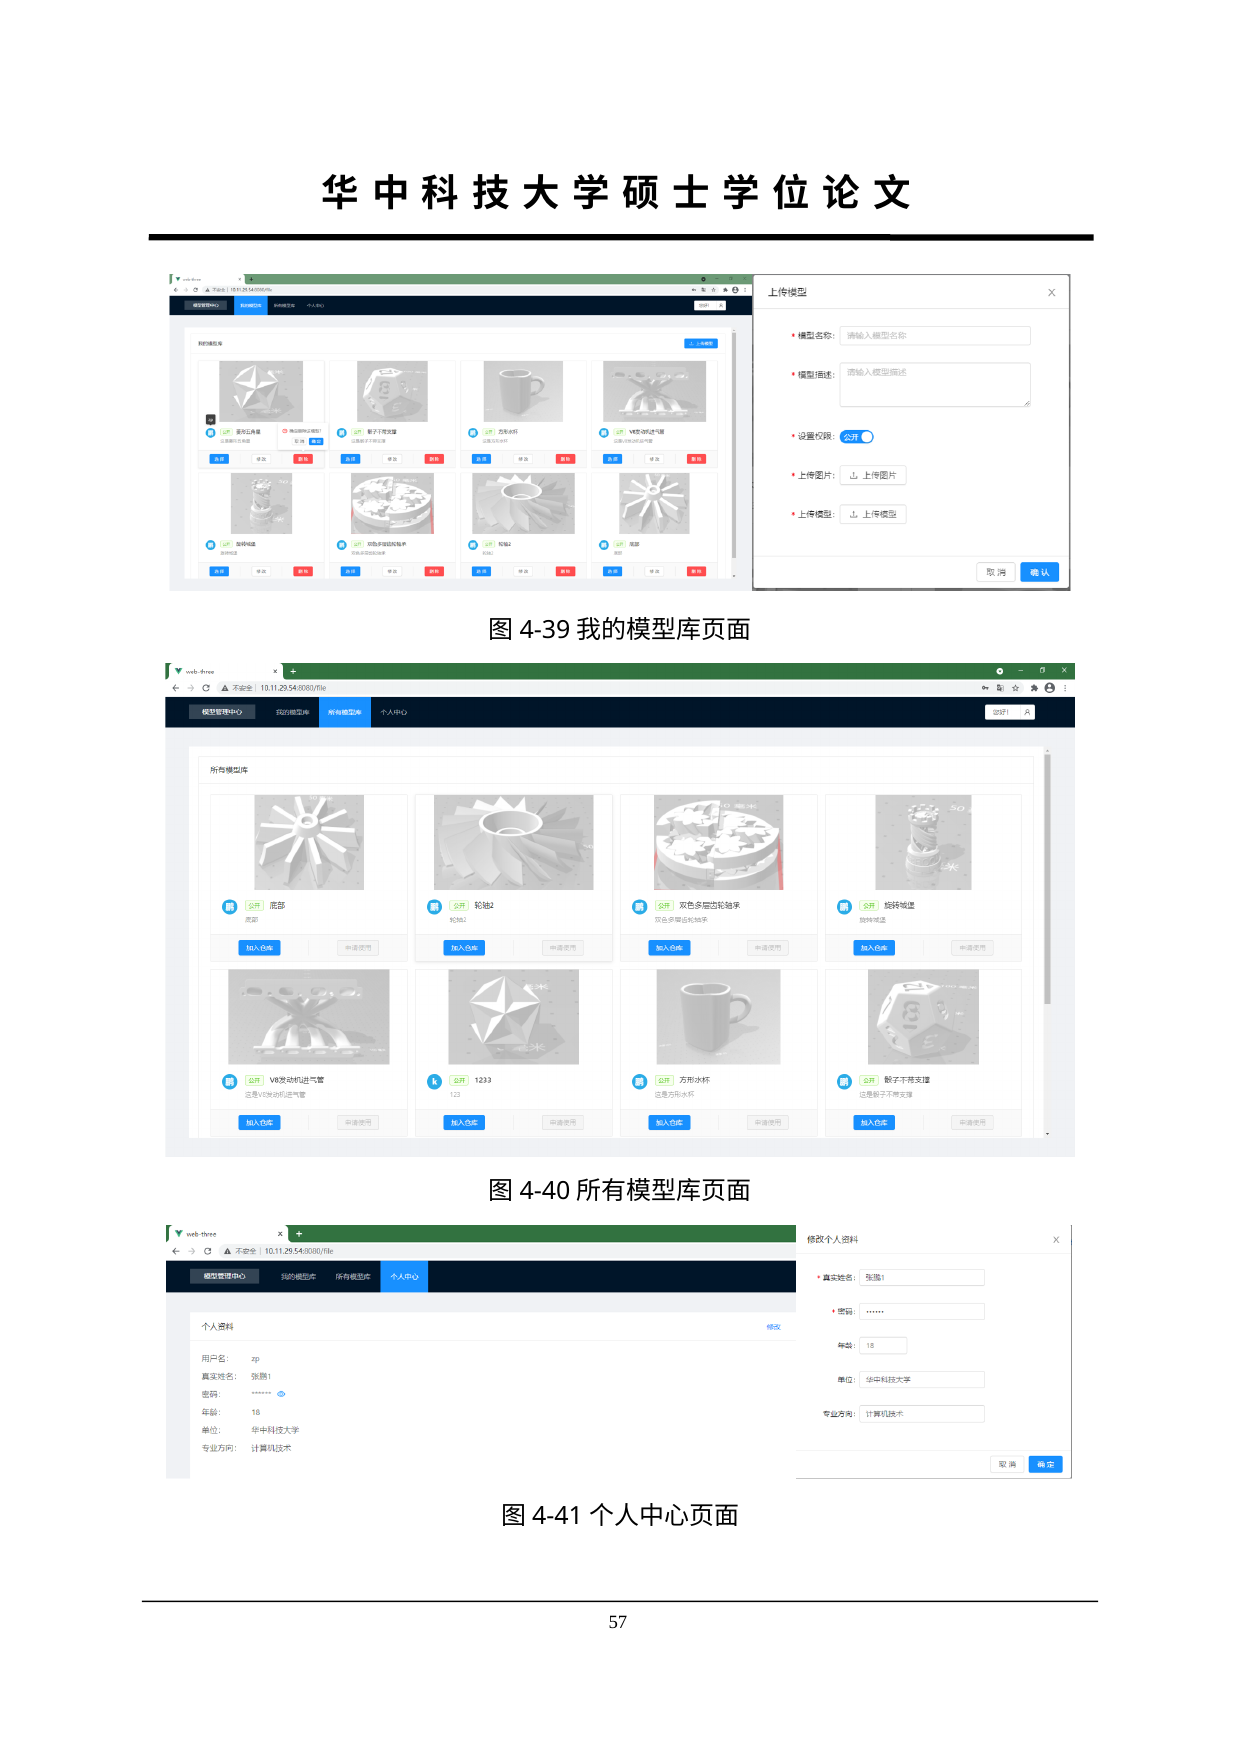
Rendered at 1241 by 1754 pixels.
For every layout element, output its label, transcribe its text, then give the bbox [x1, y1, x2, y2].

picture [165, 1225, 1075, 1482]
picture [165, 663, 1075, 1157]
picture [165, 265, 1075, 596]
